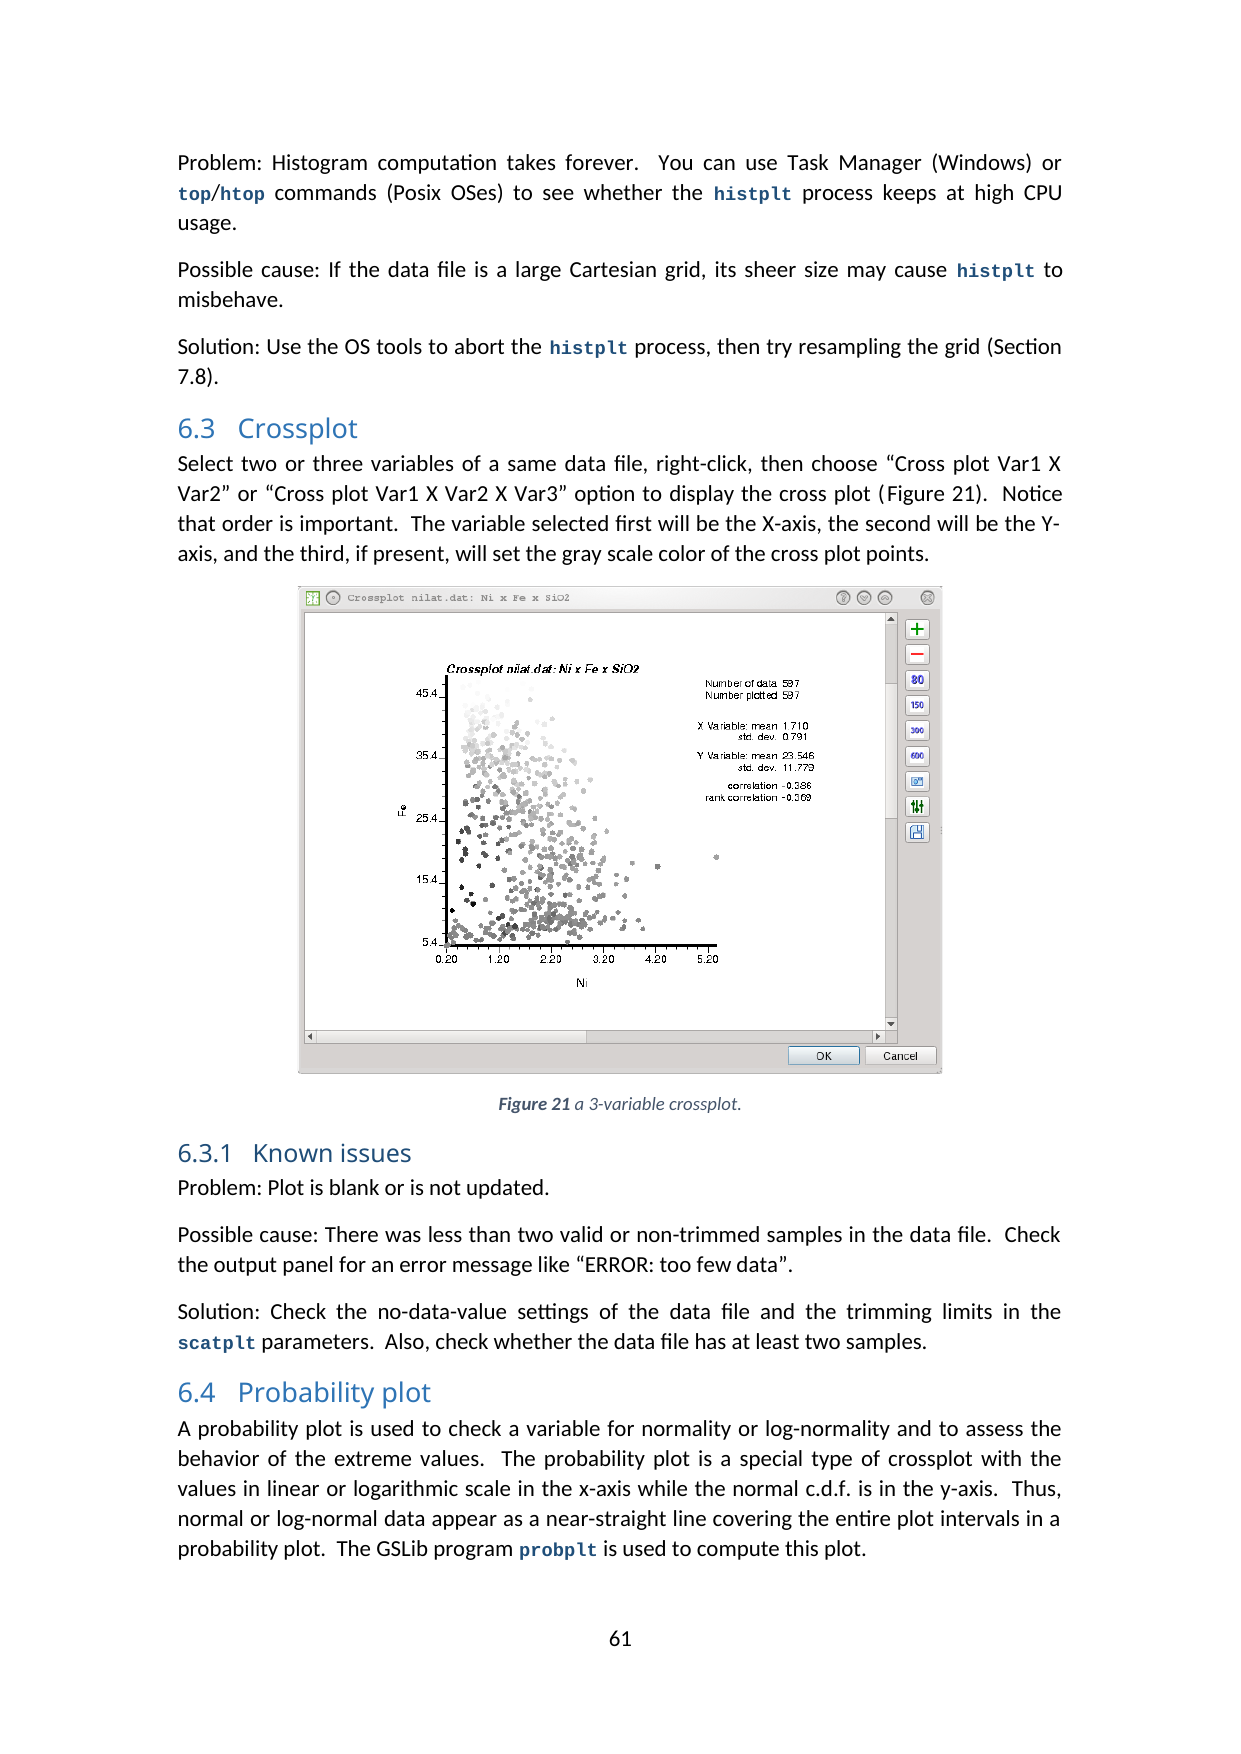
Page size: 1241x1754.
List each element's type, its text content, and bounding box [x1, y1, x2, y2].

text Solution: Use the OS tools to abort the histplt process, then try resampling the grid (Section 7.8). [177, 332, 1063, 390]
subtitle Crossplot [177, 409, 1063, 446]
subtitle Known issues [177, 1136, 1063, 1170]
text Figure 21 a 3-variable crossplot. [177, 1092, 1063, 1115]
text Problem: Plot is blank or is not updated. [177, 1173, 1063, 1201]
text Problem: Histogram computation takes forever. You can use Task Manager (Windows) or top/htop commands (Posix OSes) to see whether the histplt process keeps at high CPU usage. [177, 148, 1063, 236]
picture [297, 586, 943, 1074]
text Possible cause: If the data file is a large Cartesian grid, its sheer size may cause histplt to misbehave. [177, 255, 1063, 313]
subtitle Probability plot [177, 1374, 1063, 1411]
text Solution: Check the no-data-value settings of the data file and the trimming limits in the scatplt parameters. Also, check whether the data file has at least two samples. [177, 1297, 1063, 1355]
text Possible cause: There was less than two valid or non-trimmed samples in the data file. Check the output panel for an error message like “ERROR: too few data”. [177, 1220, 1063, 1278]
text Select two or three variables of a same data file, right-click, then choose “Cross plot Var1 X Var2” or “Cross plot Var1 X Var2 X Var3” option to display the cross plot (Figure 21). Notice that order is important. The variable selected first will be the X-axis, the second will be the Y-axis, and the third, if present, will set the gray scale color of the cross plot points. [177, 449, 1063, 567]
text A probability plot is used to check a variable for normality or log-normality and to assess the behavior of the extreme values. The probability plot is a special type of crossplot with the values in linear or logarithmic scale in the x-axis while the normal c.d.f. is in the y-axis. Thus, normal or log-normal data appear as a near-straight line covering the entire plot intervals in a probability plot. The GSLib program probplt is used to compute this plot. [177, 1414, 1063, 1562]
